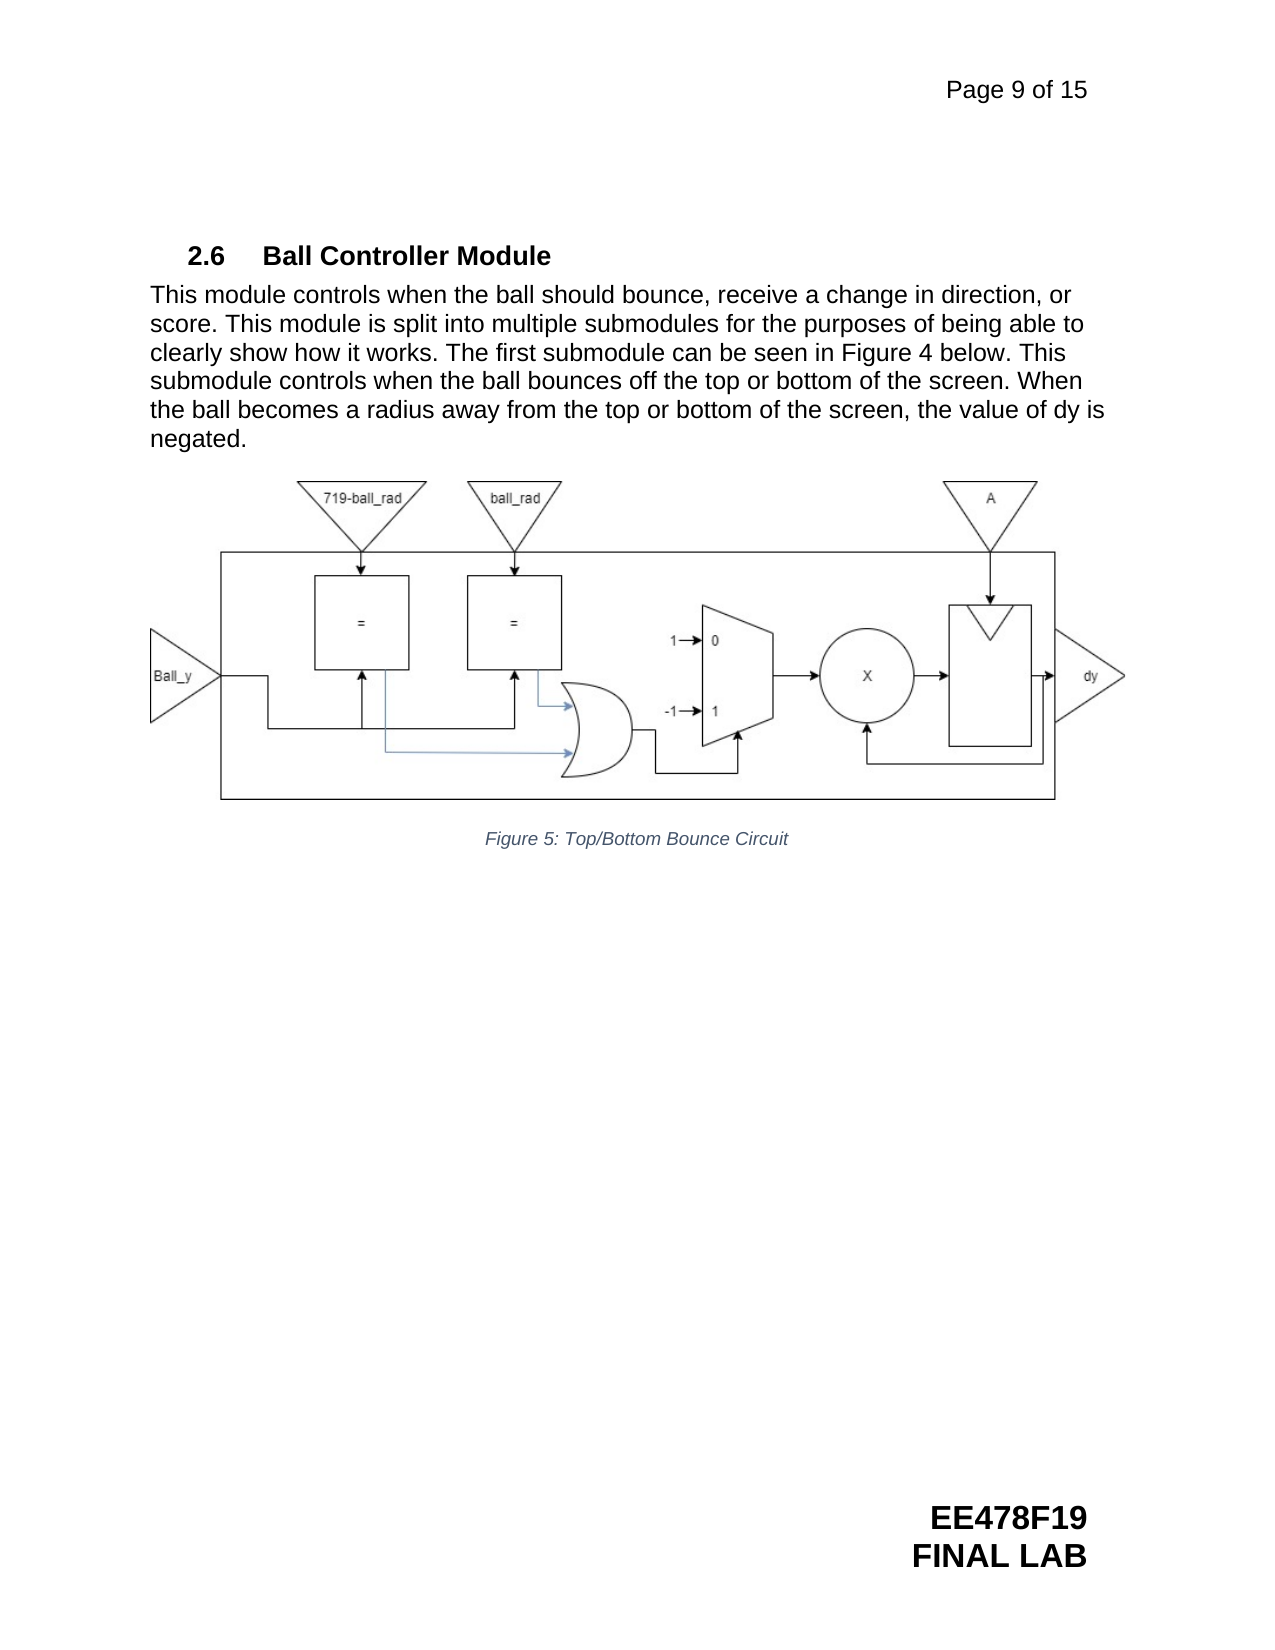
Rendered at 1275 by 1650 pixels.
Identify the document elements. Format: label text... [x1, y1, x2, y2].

picture [150, 481, 1125, 800]
text Figure 5: Top/Bottom Bounce Circuit [150, 828, 1125, 849]
subtitle Ball Controller Module [187, 240, 1125, 272]
text This module controls when the ball should bounce, receive a change in direction, or score. This module is split into multiple submodules for the purposes of being able to clearly show how it works. The first submodule can be seen in Figure 4 below. This submodule controls when the ball bounces off the top or bottom of the screen. When the ball becomes a radius away from the top or bottom of the screen, the value of dy is negated. [150, 280, 1125, 452]
